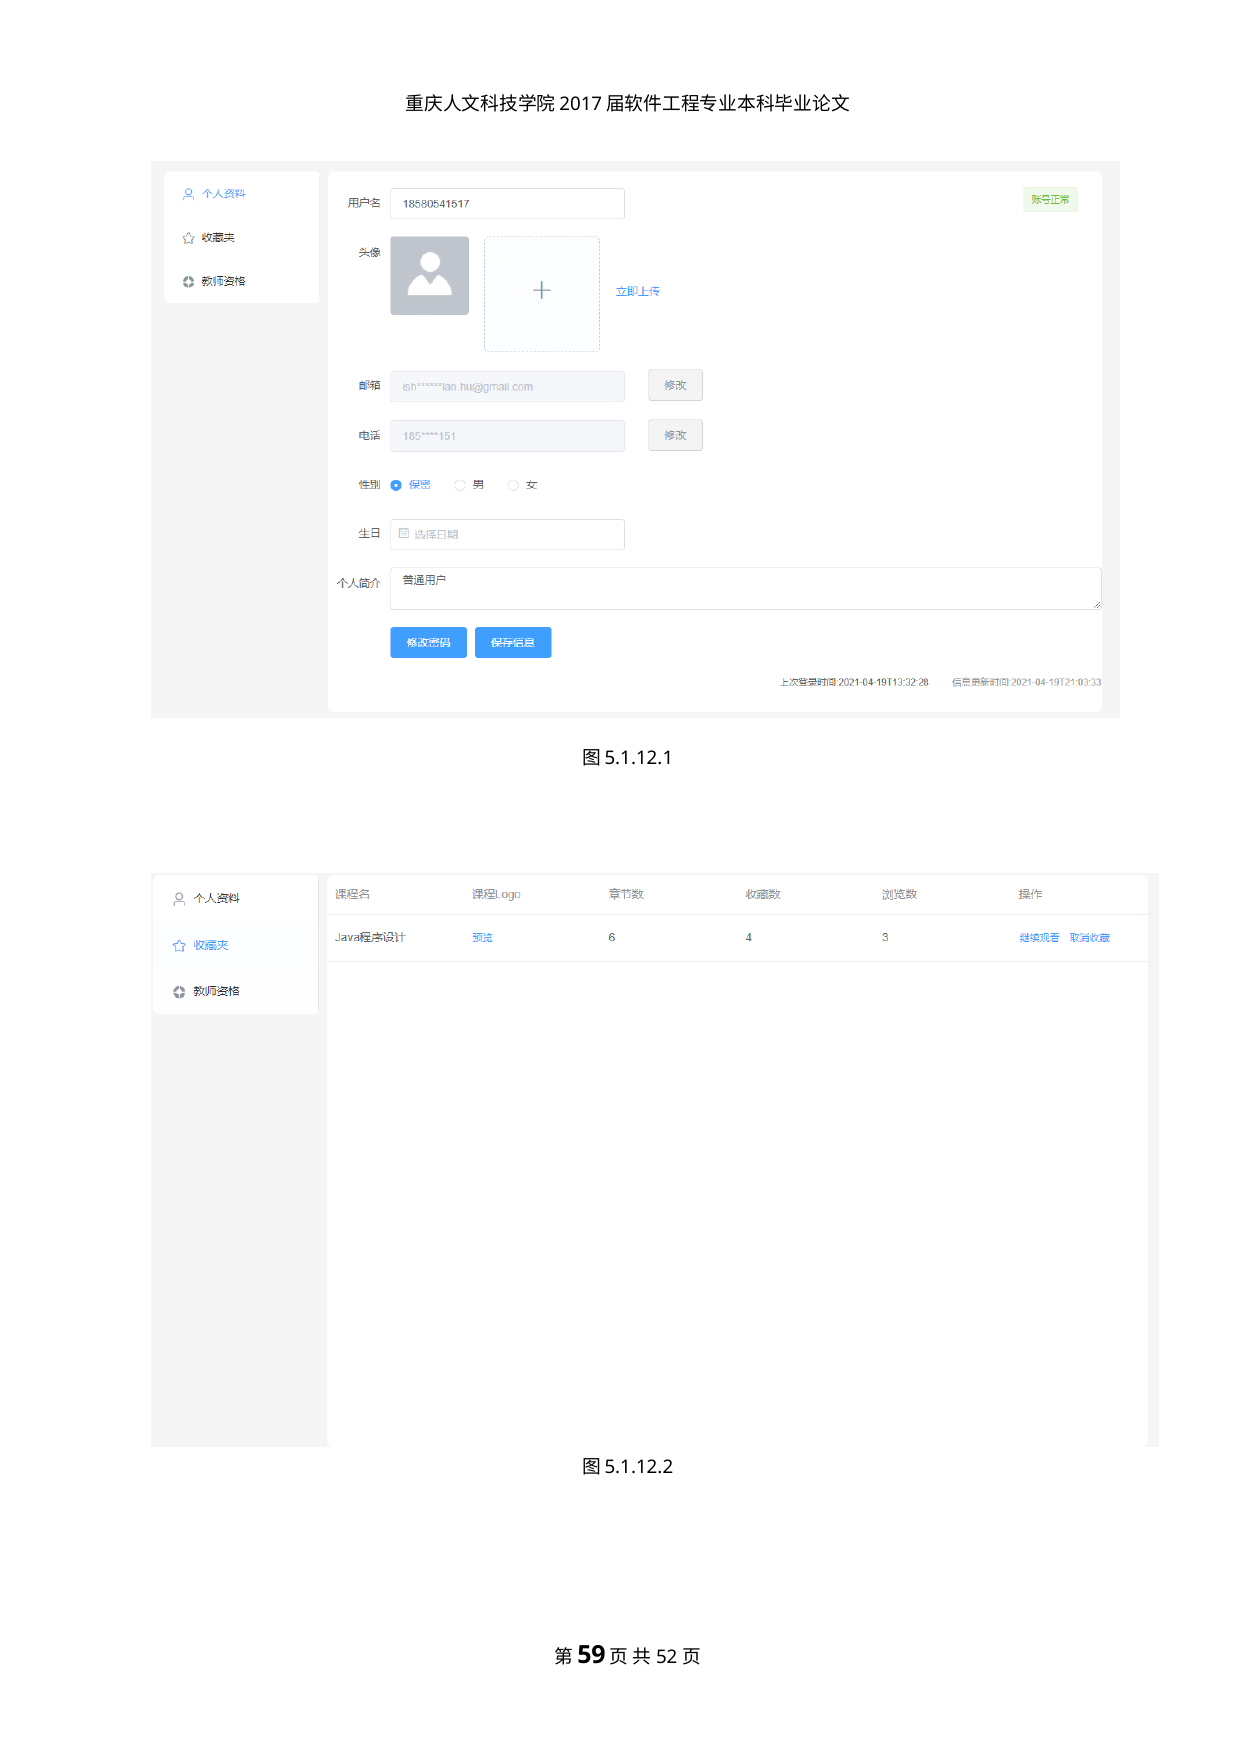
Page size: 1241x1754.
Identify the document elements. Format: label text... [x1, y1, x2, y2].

text 图5.1.12.1 [202, 739, 1053, 773]
picture [151, 161, 1120, 718]
text 图5.1.12.2 [202, 1449, 1053, 1483]
picture [151, 873, 1159, 1447]
